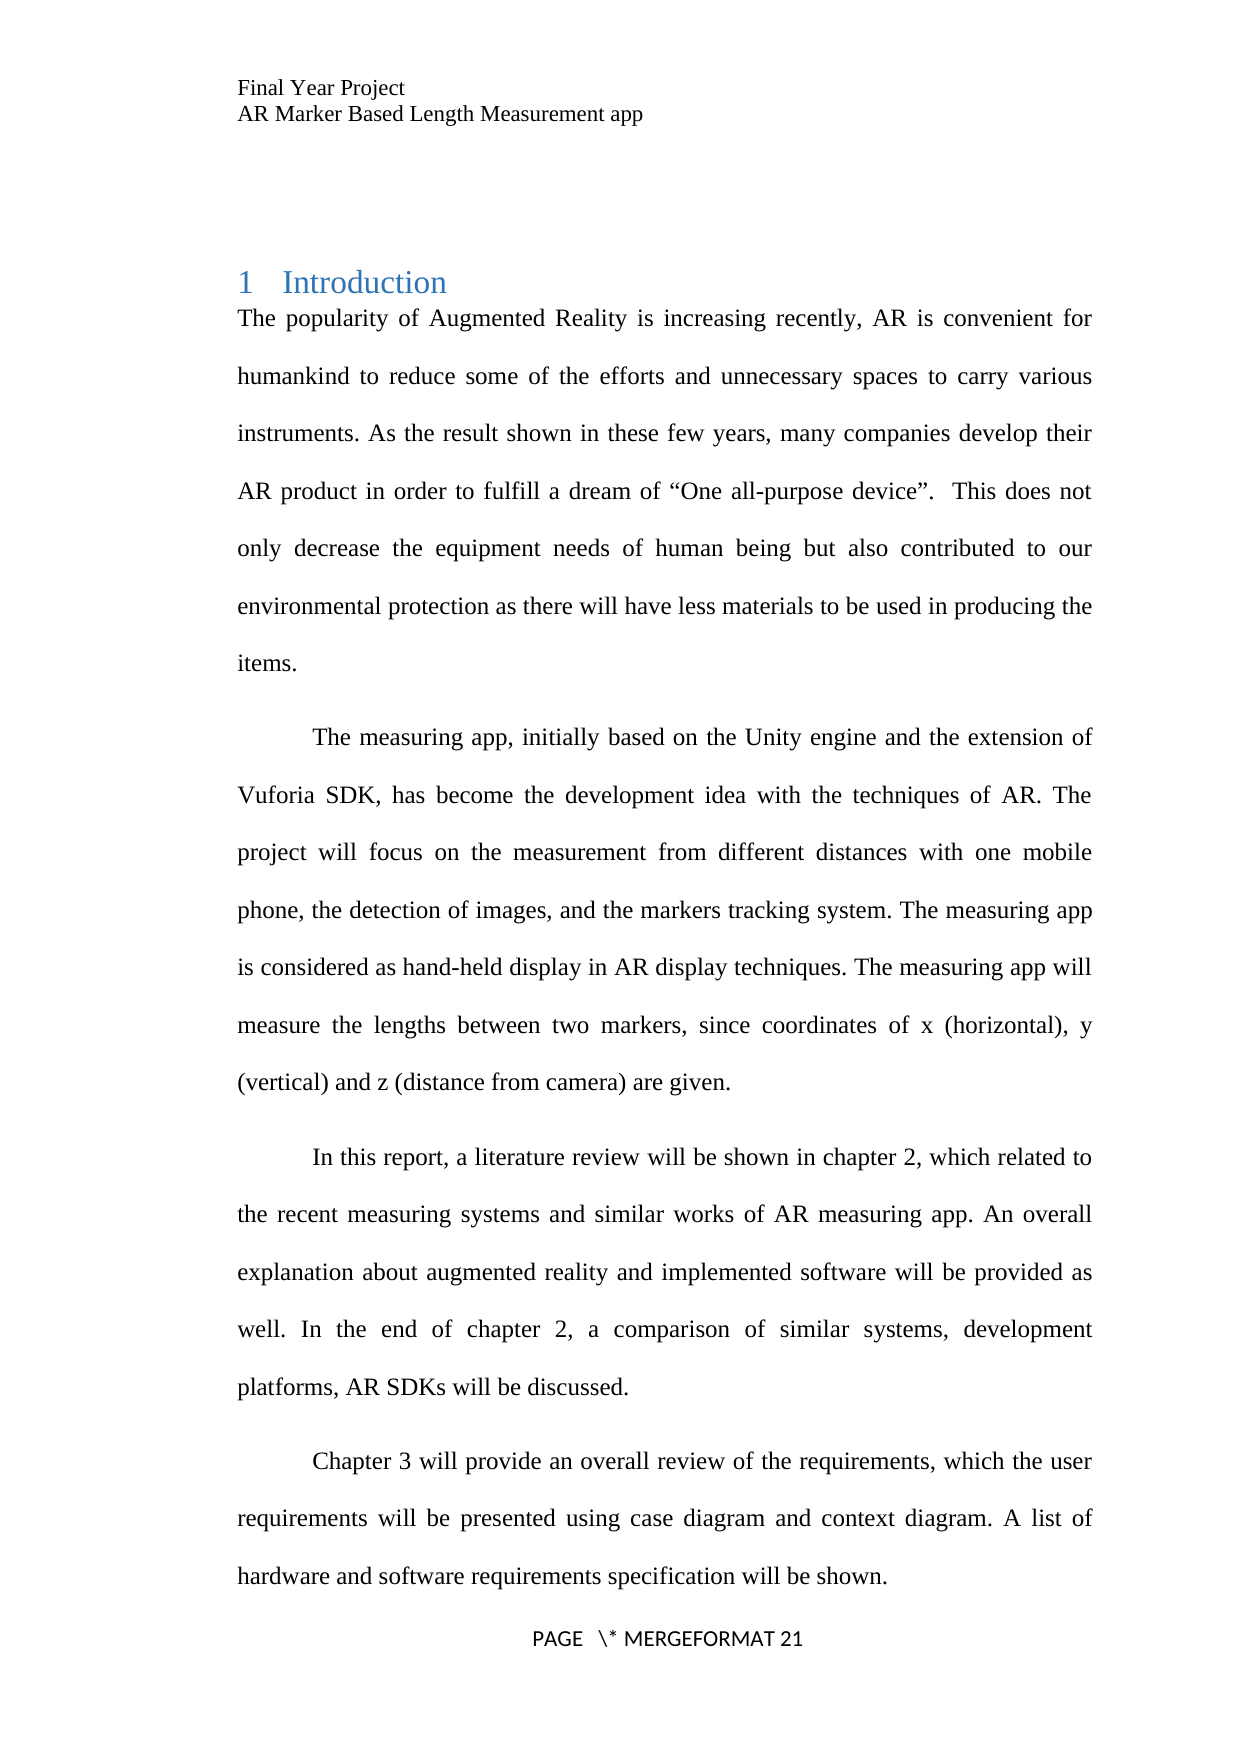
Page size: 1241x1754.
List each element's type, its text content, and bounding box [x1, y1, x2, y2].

text In this report, a literature review will be shown in chapter 2, which related to the recent measuring systems and similar works of AR measuring app. An overall explanation about augmented reality and implemented software will be provided as well. In the end of chapter 2, a comparison of similar systems, development platforms, AR SDKs will be discussed. [237, 1142, 1093, 1400]
text The measuring app, initially based on the Unity engine and the extension of Vuforia SDK, has become the development idea with the techniques of AR. The project will focus on the measurement from different distances with one mobile phone, the detection of images, and the markers tracking system. The measuring app is considered as hand-held display in AR display techniques. The measuring app will measure the lengths between two markers, since coordinates of x (horizontal), y (vertical) and z (distance from camera) are given. [237, 722, 1093, 1096]
text The popularity of Augmented Reality is increasing recently, AR is convenient for humankind to reduce some of the efforts and unnecessary spaces to carry various instruments. As the result shown in these few years, many companies develop their AR product in order to fulfill a dream of “One all-purpose device”. This does not only decrease the equipment needs of human being but also contributed to our environmental protection as there will have less materials to be used in producing the items. [237, 303, 1093, 677]
subtitle Introduction [237, 262, 1093, 300]
text Chapter 3 will provide an overall review of the requirements, which the user requirements will be presented using case diagram and context diagram. A list of hardware and software requirements specification will be shown. [237, 1446, 1093, 1589]
